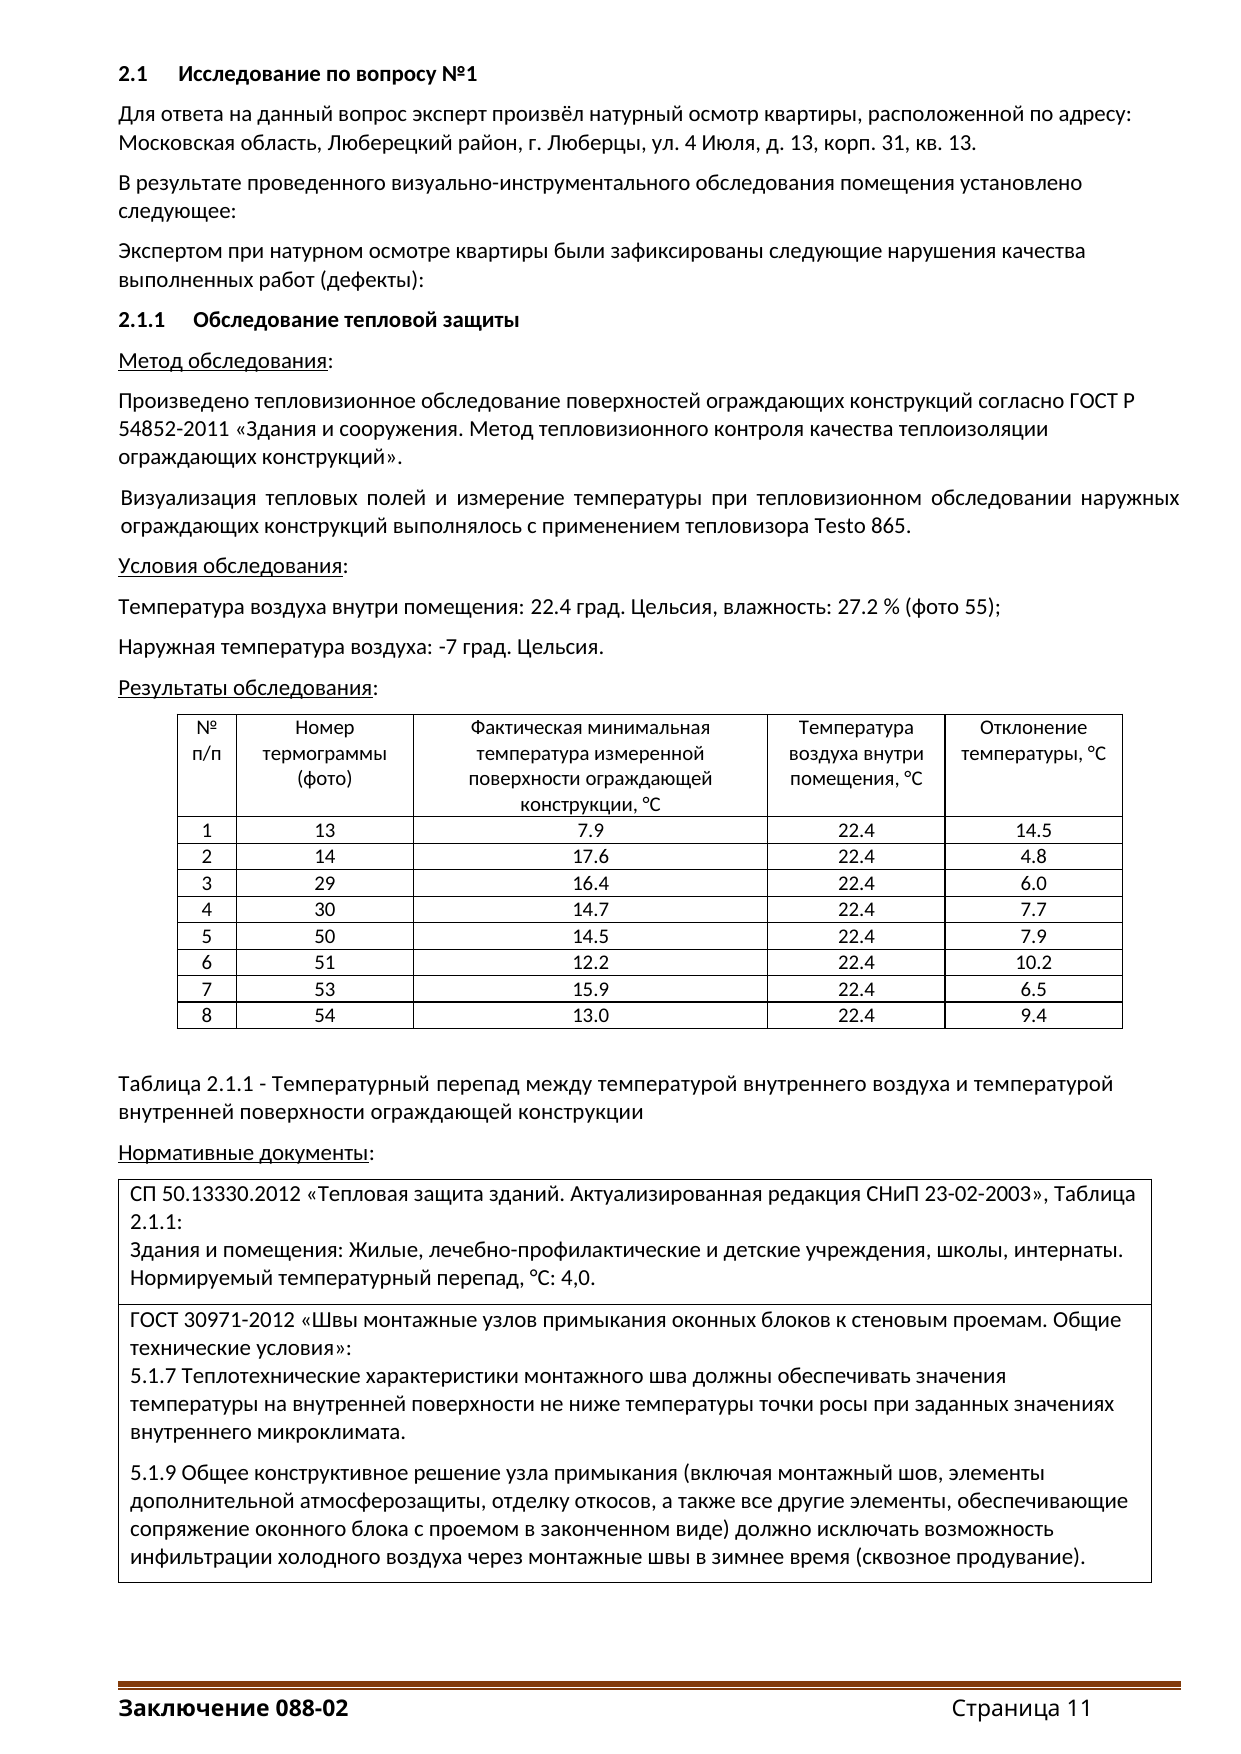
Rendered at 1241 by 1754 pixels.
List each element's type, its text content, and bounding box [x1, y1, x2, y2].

table_cell 14 [237, 844, 413, 869]
table_cell 7.7 [946, 897, 1122, 922]
table_cell 22.4 [768, 950, 944, 975]
table_cell 3 [178, 870, 236, 896]
table_cell 54 [237, 1003, 413, 1028]
table_cell 6.0 [946, 870, 1122, 896]
table_cell ГОСТ 30971-2012 «Швы монтажные узлов примыкания оконных блоков к стеновым проемам. Общие технические условия»: 5.1.7 Теплотехнические характеристики монтажного шва должны обеспечивать значения температуры на внутренней поверхности не ниже температуры точки росы при заданных значениях внутреннего микроклимата. 5.1.9 Общее конструктивное решение узла примыкания (включая монтажный шов, элементы дополнительной атмосферозащиты, отделку откосов, а также все другие элементы, обеспечивающие сопряжение оконного блока с проемом в законченном виде) должно исключать возможность инфильтрации холодного воздуха через монтажные швы в зимнее время (сквозное продувание). [119, 1305, 1151, 1582]
table_cell 15.9 [414, 976, 767, 1001]
table_header Отклонение температуры, °С [946, 715, 1122, 816]
text Визуализация тепловых полей и измерение температуры при тепловизионном обследовании наружных ограждающих конструкций выполнялось с применением тепловизора Testo 865. [120, 483, 1181, 539]
table_cell 22.4 [768, 897, 944, 922]
table_cell 14.5 [414, 923, 767, 948]
table_cell 7 [178, 976, 236, 1001]
table_cell 7.9 [414, 817, 767, 843]
table_cell 7.9 [946, 923, 1122, 948]
table_header № п/п [178, 715, 236, 816]
subtitle Исследование по вопросу №1 [118, 59, 1181, 87]
text Нормативные документы: [118, 1138, 1181, 1166]
text Метод обследования: [118, 346, 1181, 374]
text Наружная температура воздуха: -7 град. Цельсия. [118, 632, 1181, 660]
table_header СП 50.13330.2012 «Тепловая защита зданий. Актуализированная редакция СНиП 23-02-2003», Таблица 2.1.1: Здания и помещения: Жилые, лечебно-профилактические и детские учреждения, школы, интернаты. Нормируемый температурный перепад, °С: 4,0. [119, 1180, 1151, 1304]
table_cell 9.4 [946, 1003, 1122, 1028]
table_cell 1 [178, 817, 236, 843]
table_cell 6.5 [946, 976, 1122, 1001]
table_header Температура воздуха внутри помещения, °С [768, 715, 944, 816]
table_cell 53 [237, 976, 413, 1001]
table_cell 12.2 [414, 950, 767, 975]
text Таблица 2.1.1 - Температурный перепад между температурой внутреннего воздуха и температурой внутренней поверхности ограждающей конструкции [118, 1069, 1181, 1125]
text Результаты обследования: [118, 673, 1181, 701]
table_cell 2 [178, 844, 236, 869]
table_cell 22.4 [768, 923, 944, 948]
table_header Номер термограммы (фото) [237, 715, 413, 816]
text В результате проведенного визуально-инструментального обследования помещения установлено следующее: [118, 168, 1181, 224]
table_header Фактическая минимальная температура измеренной поверхности ограждающей конструкции, °С [414, 715, 767, 816]
table_cell 22.4 [768, 976, 944, 1001]
table_cell 5 [178, 923, 236, 948]
text Условия обследования: [118, 551, 1181, 579]
table_cell 6 [178, 950, 236, 975]
table_cell 22.4 [768, 817, 944, 843]
table_cell 13.0 [414, 1003, 767, 1028]
table_cell 4 [178, 897, 236, 922]
text Экспертом при натурном осмотре квартиры были зафиксированы следующие нарушения качества выполненных работ (дефекты): [118, 237, 1181, 293]
table_cell 8 [178, 1003, 236, 1028]
table_cell 14.7 [414, 897, 767, 922]
table_cell 29 [237, 870, 413, 896]
table_cell 22.4 [768, 844, 944, 869]
table_cell 17.6 [414, 844, 767, 869]
table_cell 22.4 [768, 870, 944, 896]
table_cell 22.4 [768, 1003, 944, 1028]
subtitle Обследование тепловой защиты [118, 305, 1181, 333]
table_cell 30 [237, 897, 413, 922]
text Температура воздуха внутри помещения: 22.4 град. Цельсия, влажность: 27.2 % (фото 55); [118, 592, 1181, 620]
table_cell 10.2 [946, 950, 1122, 975]
table_cell 13 [237, 817, 413, 843]
table_cell 4.8 [946, 844, 1122, 869]
table_cell 16.4 [414, 870, 767, 896]
table_cell 14.5 [946, 817, 1122, 843]
text Для ответа на данный вопрос эксперт произвёл натурный осмотр квартиры, расположенной по адресу: Московская область, Люберецкий район, г. Люберцы, ул. 4 Июля, д. 13, корп. 31, кв. 13. [118, 99, 1181, 156]
table_cell 51 [237, 950, 413, 975]
table_cell 50 [237, 923, 413, 948]
text Произведено тепловизионное обследование поверхностей ограждающих конструкций согласно ГОСТ Р 54852-2011 «Здания и сооружения. Метод тепловизионного контроля качества теплоизоляции ограждающих конструкций». [118, 386, 1181, 470]
